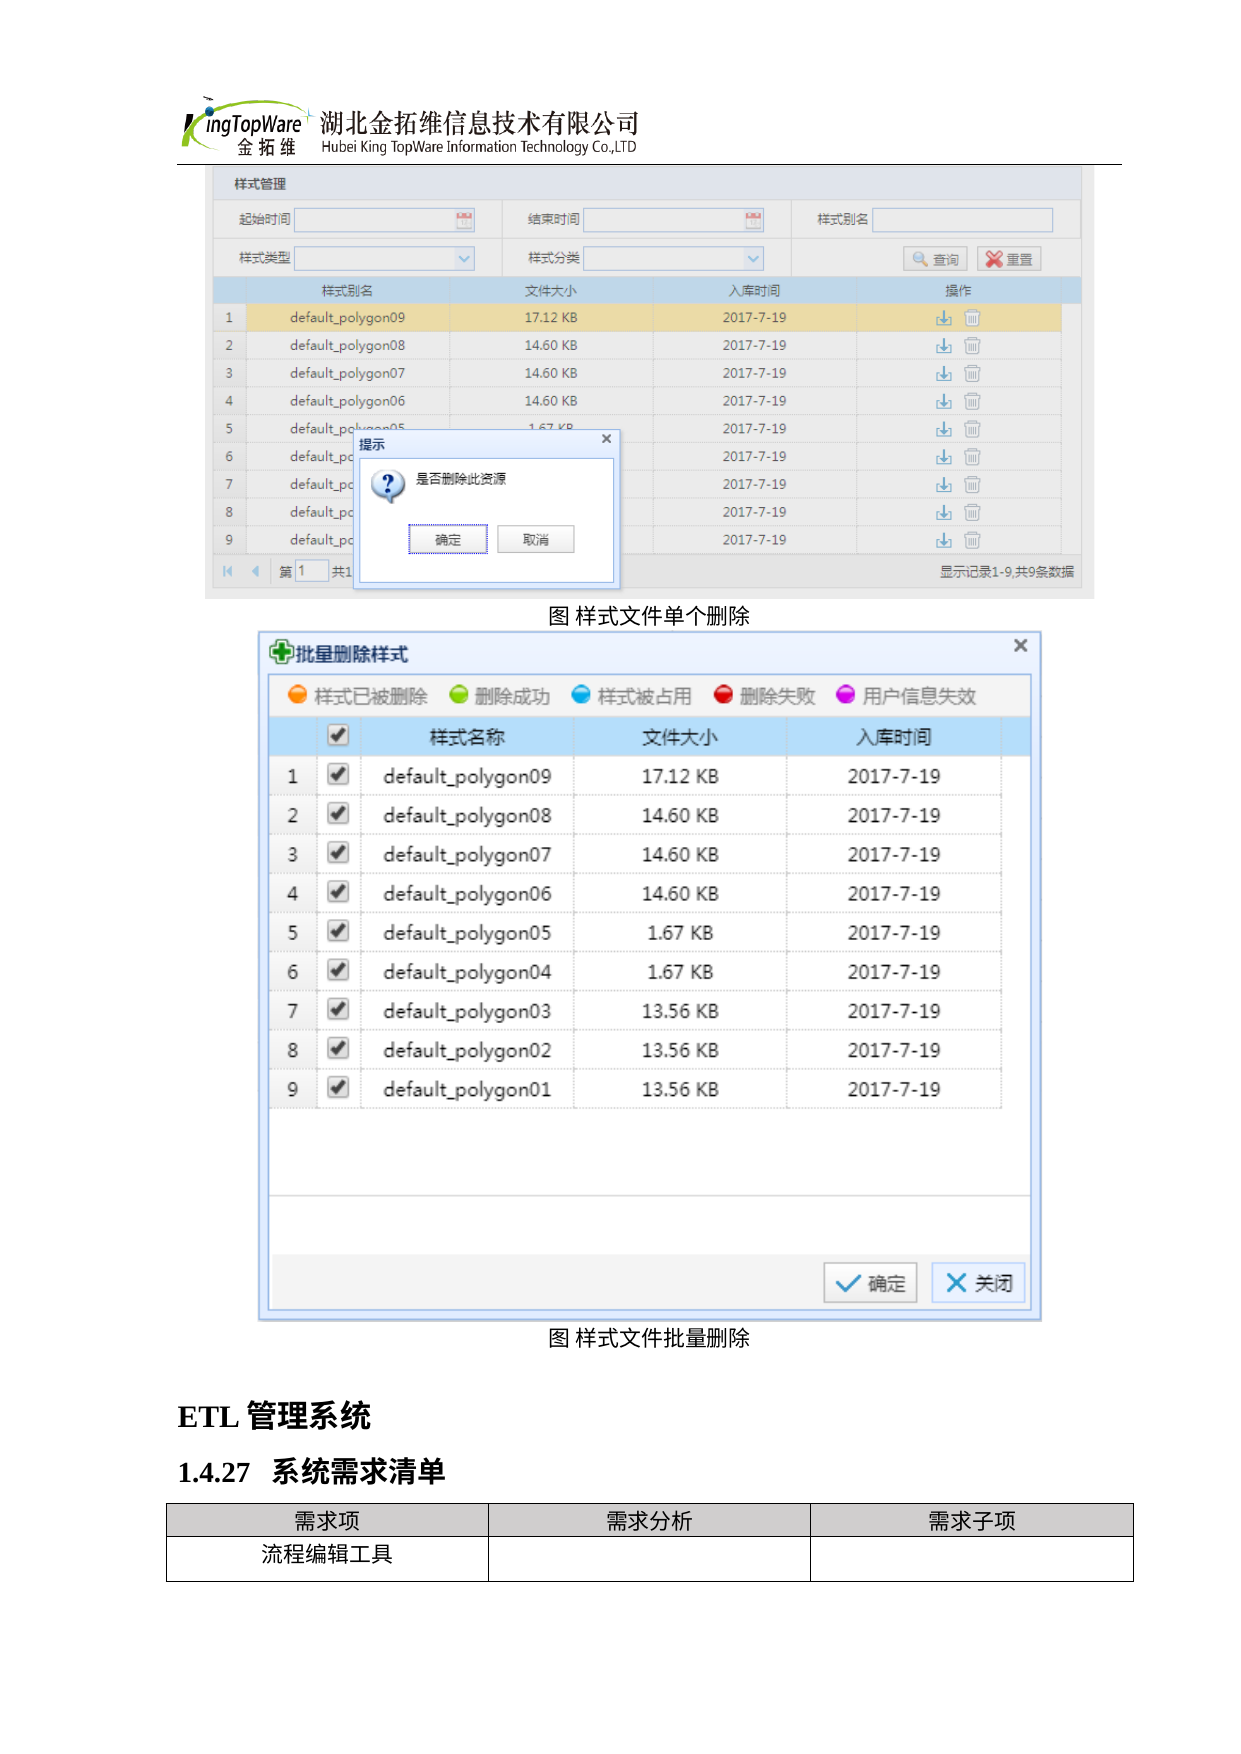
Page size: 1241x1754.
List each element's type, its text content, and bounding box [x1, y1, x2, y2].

text 图 样式文件单个删除 [177, 599, 1122, 631]
picture [257, 630, 1043, 1322]
table_cell [811, 1537, 1133, 1581]
picture [177, 88, 643, 164]
picture [205, 165, 1095, 599]
table_cell [489, 1537, 810, 1581]
subtitle 系统需求清单 [177, 1448, 1122, 1491]
table_header 需求分析 [489, 1504, 810, 1536]
subtitle ETL管理系统 [177, 1391, 1122, 1436]
text 图 样式文件批量删除 [177, 1321, 1122, 1353]
table_cell 流程编辑工具 [167, 1537, 488, 1581]
table_header 需求项 [167, 1504, 488, 1536]
table_header 需求子项 [811, 1504, 1133, 1536]
